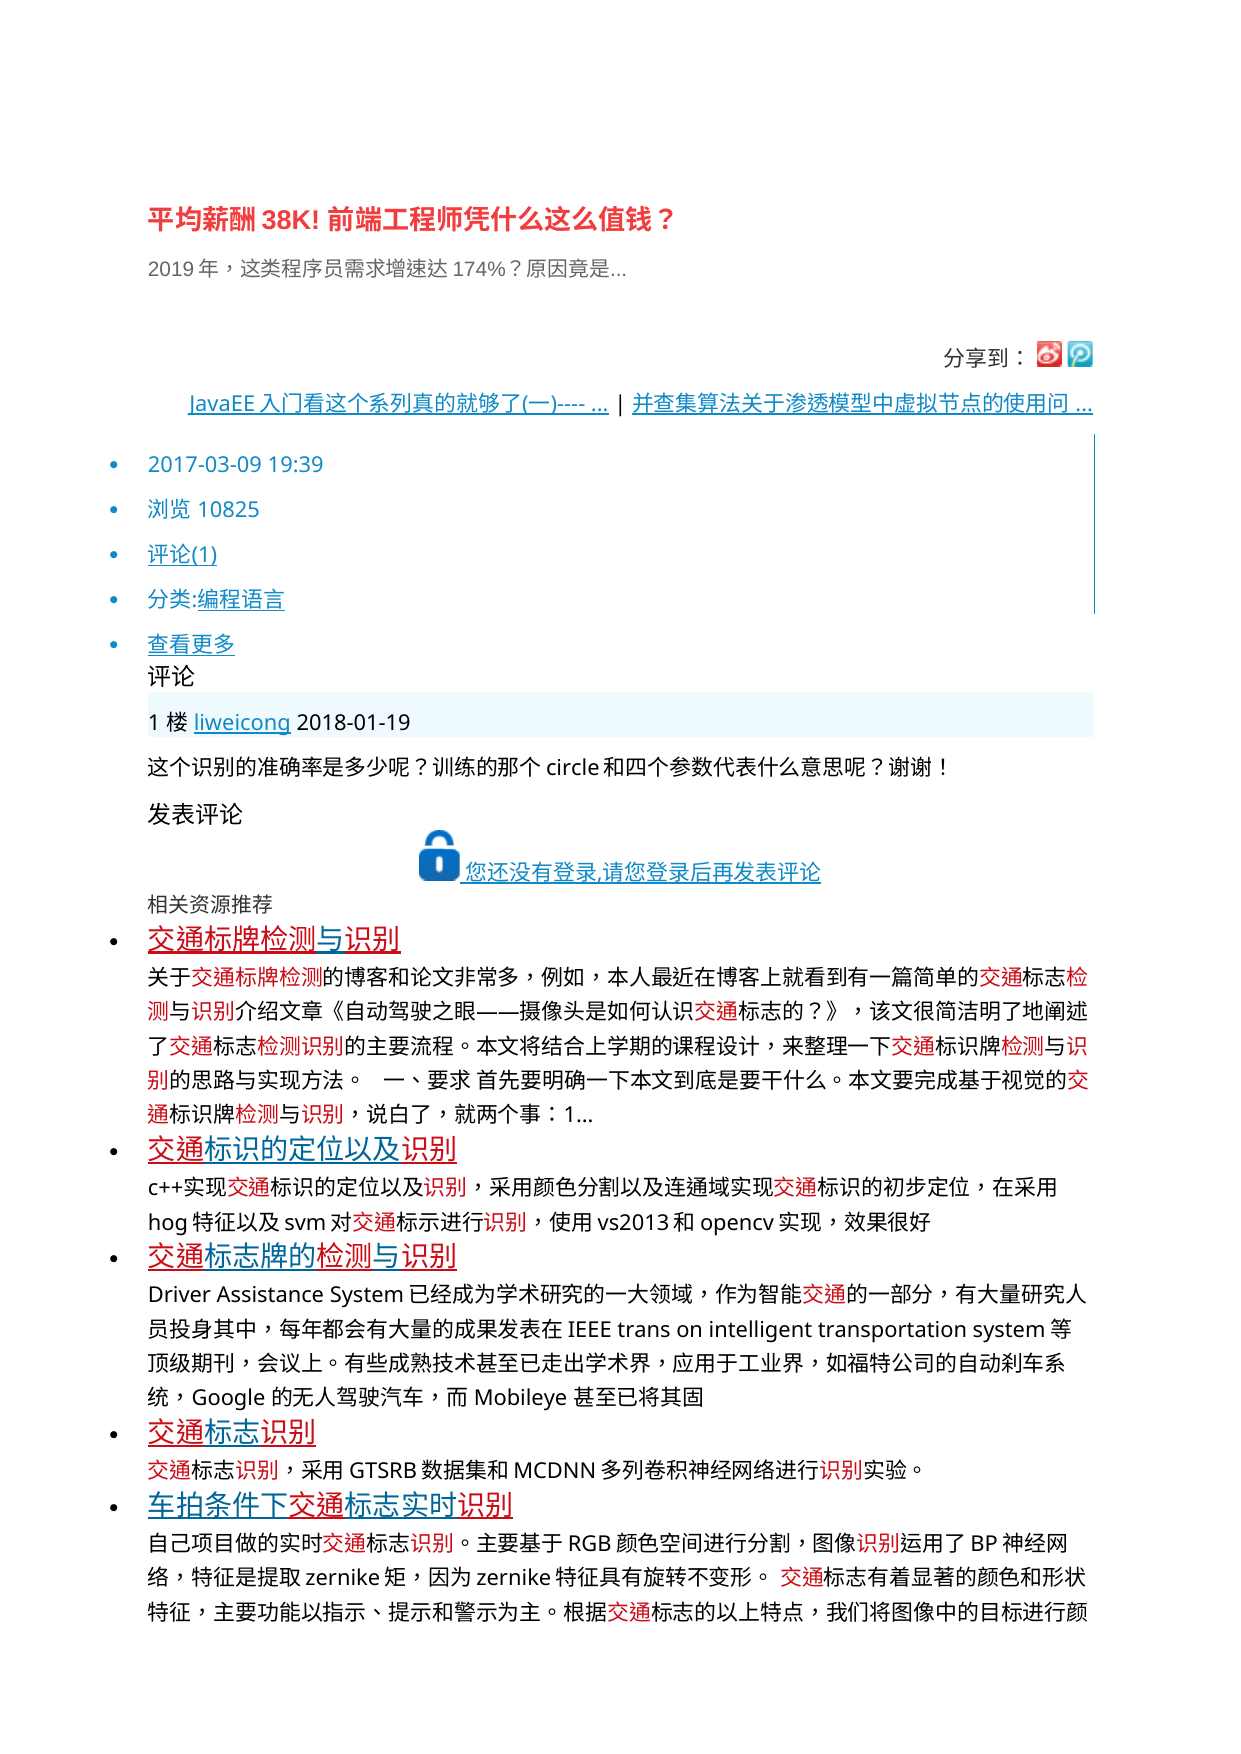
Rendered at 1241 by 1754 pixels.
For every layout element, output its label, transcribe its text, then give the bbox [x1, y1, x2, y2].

text 关于交通标牌检测的博客和论文非常多，例如，本人最近在博客上就看到有一篇简单的交通标志检测与识别介绍文章《自动驾驶之眼——摄像头是如何认识交通标志的？》，该文很简洁明了地阐述了交通标志检测识别的主要流程。本文将结合上学期的课程设计，来整理一下交通标识牌检测与识别的思路与实现方法。 一、要求 首先要明确一下本文到底是要干什么。本文要完成基于视觉的交通标识牌检测与识别，说白了，就两个事：1... [148, 957, 1093, 1129]
text c++实现交通标识的定位以及识别，采用颜色分割以及连通域实现交通标识的初步定位，在采用hog特征以及svm对交通标示进行识别，使用vs2013和opencv实现，效果很好 [148, 1167, 1093, 1236]
text JavaEE入门看这个系列真的就够了(一)---- ... | 并查集算法关于渗透模型中虚拟节点的使用问 ... [148, 373, 1093, 418]
list 交通标牌检测与识别 [110, 919, 1093, 957]
list 交通标志牌的检测与识别 [110, 1236, 1093, 1274]
picture [1037, 341, 1062, 367]
list 车拍条件下交通标志实时识别 [110, 1485, 1093, 1523]
list 评论(1) [110, 524, 1094, 569]
list 查看更多 [110, 614, 1077, 659]
text 平均薪酬38K! 前端工程师凭什么这么值钱？ [148, 193, 1093, 238]
text Driver Assistance System已经成为学术研究的一大领域，作为智能交通的一部分，有大量研究人员投身其中，每年都会有大量的成果发表在IEEE trans on intelligent transportation system等顶级期刊，会议上。有些成熟技术甚至已走出学术界，应用于工业界，如福特公司的自动刹车系统，Google 的无人驾驶汽车，而 Mobileye 甚至已将其固 [148, 1274, 1093, 1412]
list 浏览 10825 [110, 479, 1094, 524]
text 分享到： [148, 328, 1093, 373]
text 1 楼 liweicong 2018-01-19 [148, 692, 1093, 737]
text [148, 1523, 1093, 1626]
text 评论 [148, 659, 1093, 692]
text 交通标志识别，采用GTSRB数据集和MCDNN多列卷积神经网络进行识别实验。 [148, 1450, 1093, 1485]
text 相关资源推荐 [148, 886, 1093, 919]
picture [1067, 341, 1093, 367]
text 您还没有登录,请您登录后再发表评论 [148, 830, 1093, 886]
text 发表评论 [148, 797, 1093, 830]
picture [419, 830, 460, 881]
list 交通标识的定位以及识别 [110, 1129, 1093, 1167]
list 2017-03-09 19:39 [110, 434, 1094, 479]
list 交通标志识别 [110, 1412, 1093, 1450]
list 分类:编程语言 [110, 569, 1094, 614]
text 这个识别的准确率是多少呢？训练的那个circle和四个参数代表什么意思呢？谢谢！ [148, 737, 1093, 782]
text 2019年，这类程序员需求增速达174%？原因竟是... [148, 238, 1093, 283]
